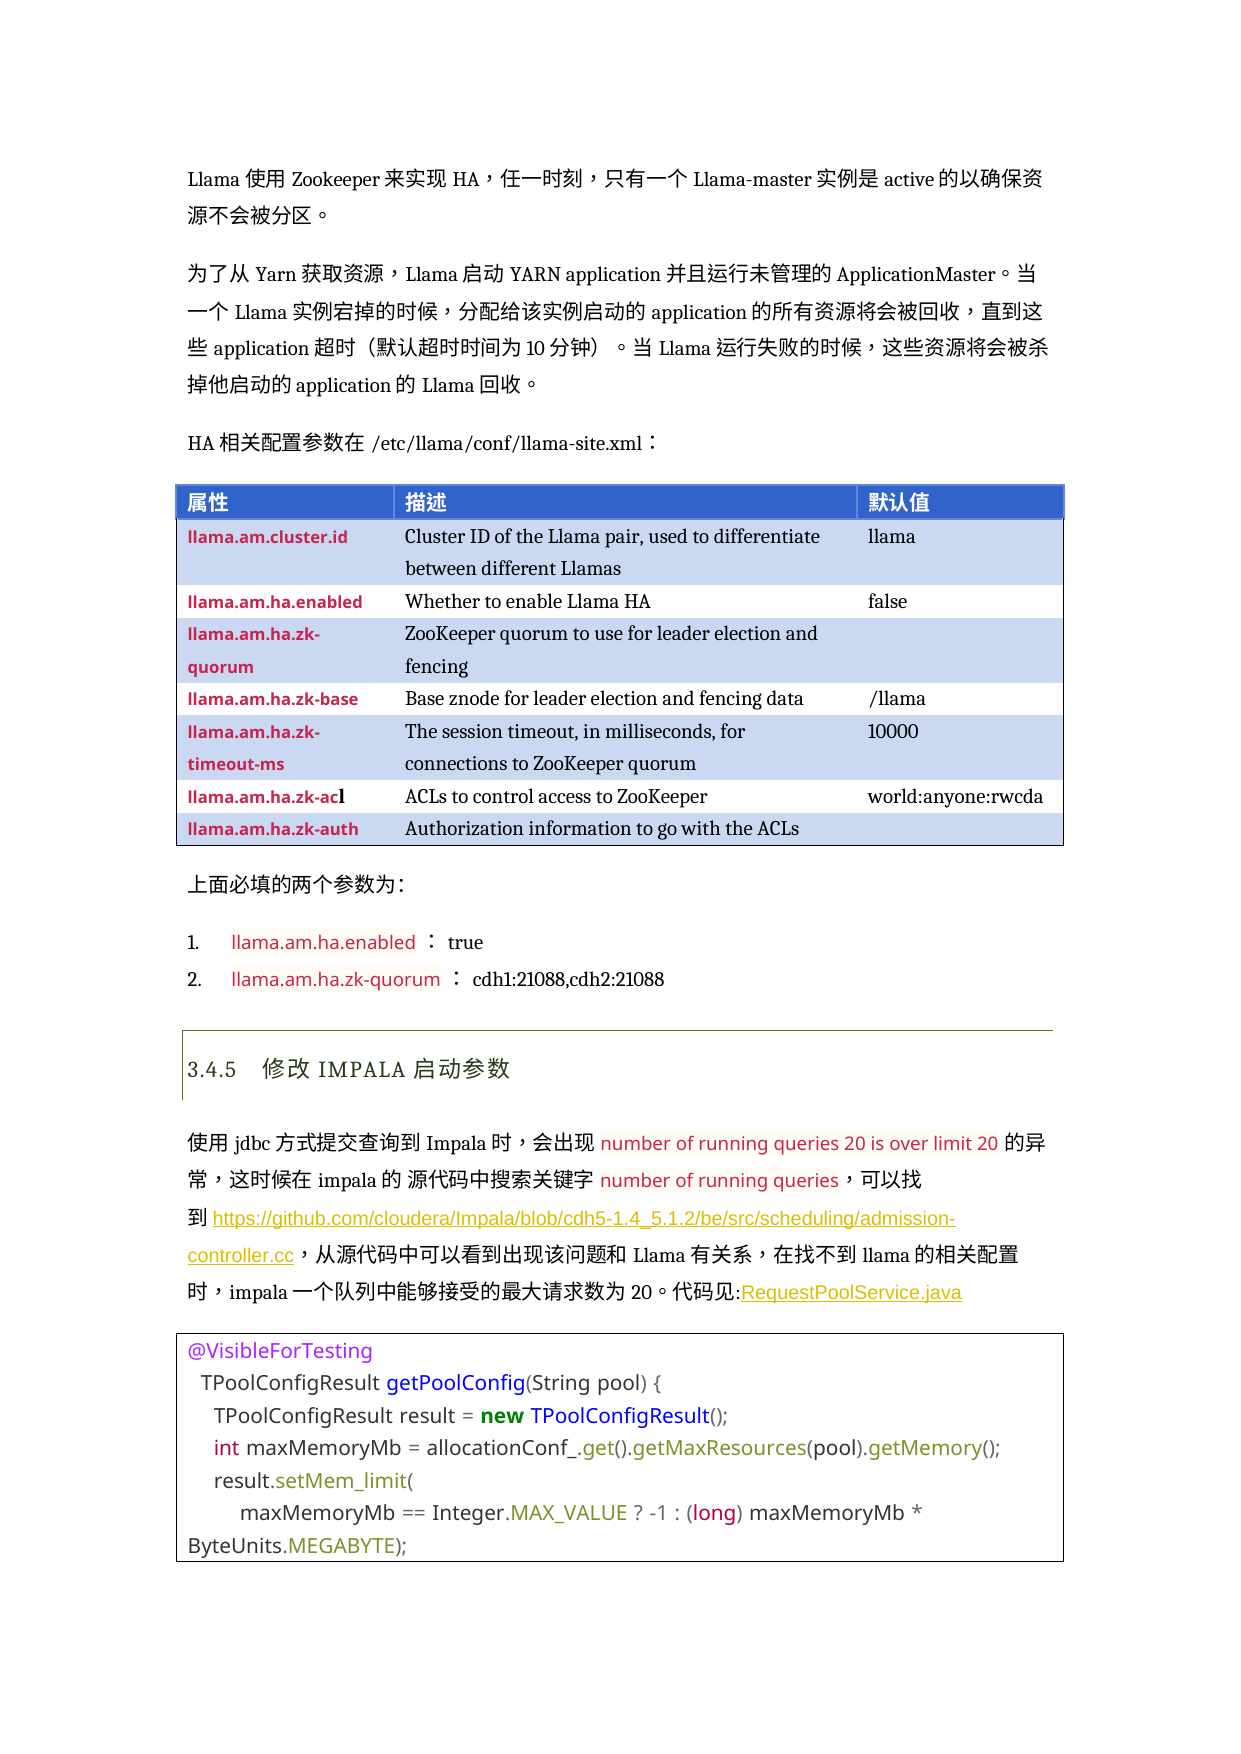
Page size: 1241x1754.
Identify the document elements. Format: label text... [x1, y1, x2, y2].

table_cell ACLs to control access to ZooKeeper [394, 780, 857, 813]
text 上面必填的两个参数为： [187, 867, 1053, 900]
table_cell llama [857, 518, 1063, 585]
table_cell ZooKeeper quorum to use for leader election and fencing [394, 618, 857, 683]
table_cell world:anyone:rwcda [857, 780, 1063, 813]
table_cell Authorization information to go with the ACLs [394, 813, 857, 845]
list llama.am.ha.zk-quorum ： cdh1:21088,cdh2:21088 [187, 962, 1053, 994]
table_cell /llama [857, 683, 1063, 715]
text 为了从 Yarn 获取资源，Llama 启动 YARN application 并且运行未管理的ApplicationMaster。当一个 Llama 实例宕掉的时候，分配给该实例启动的 application 的所有资源将会被回收，直到这些 application 超时（默认超时时间为10分钟）。当 Llama 运行失败的时候，这些资源将会被杀掉他启动的application的 Llama 回收。 [187, 257, 1053, 401]
table_cell [857, 813, 1063, 845]
table_cell llama.am.ha.zk-timeout-ms [177, 715, 394, 780]
table_header 默认值 [858, 486, 1063, 518]
table_cell The session timeout, in milliseconds, for connections to ZooKeeper quorum [394, 715, 857, 780]
table_cell llama.am.ha.zk-base [177, 683, 394, 715]
text 使用 jdbc 方式提交查询到 Impala 时，会出现 number of running queries 20 is over limit 20 的异常，这时候在 impala的 源代码中搜索关键字 number of running queries，可以找到https://github.com/cloudera/Impala/blob/cdh5-1.4_5.1.2/be/src/scheduling/admission-controller.cc，从源代码中可以看到出现该问题和 Llama 有关系，在找不到 llama 的相关配置时，impala 一个队列中能够接受的最大请求数为 20。代码见:RequestPoolService.java [187, 1126, 1053, 1308]
table_cell llama.am.ha.zk-acl [177, 780, 394, 813]
table_header 属性 [177, 486, 393, 518]
table_cell false [857, 585, 1063, 618]
table_cell [857, 618, 1063, 683]
table_cell Whether to enable Llama HA [394, 585, 857, 618]
subtitle 修改 Impala 启动参数 [183, 1031, 1053, 1100]
text HA 相关配置参数在 /etc/llama/conf/llama-site.xml： [187, 426, 1053, 459]
table_cell llama.am.cluster.id [177, 519, 394, 585]
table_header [177, 1334, 1063, 1561]
list llama.am.ha.enabled ： true [187, 925, 1053, 957]
table_cell llama.am.ha.enabled [177, 585, 394, 618]
table_cell llama.am.ha.zk-quorum [177, 618, 394, 683]
table_cell Base znode for leader election and fencing data [394, 683, 857, 715]
table_cell llama.am.ha.zk-auth [177, 813, 394, 845]
table_cell Cluster ID of the Llama pair, used to differentiate between different Llamas [394, 520, 857, 585]
text Llama 使用 Zookeeper 来实现 HA，任一时刻，只有一个 Llama-master 实例是 active的以确保资源不会被分区。 [187, 162, 1053, 232]
table_header 描述 [395, 486, 856, 518]
table_cell 10000 [857, 715, 1063, 780]
